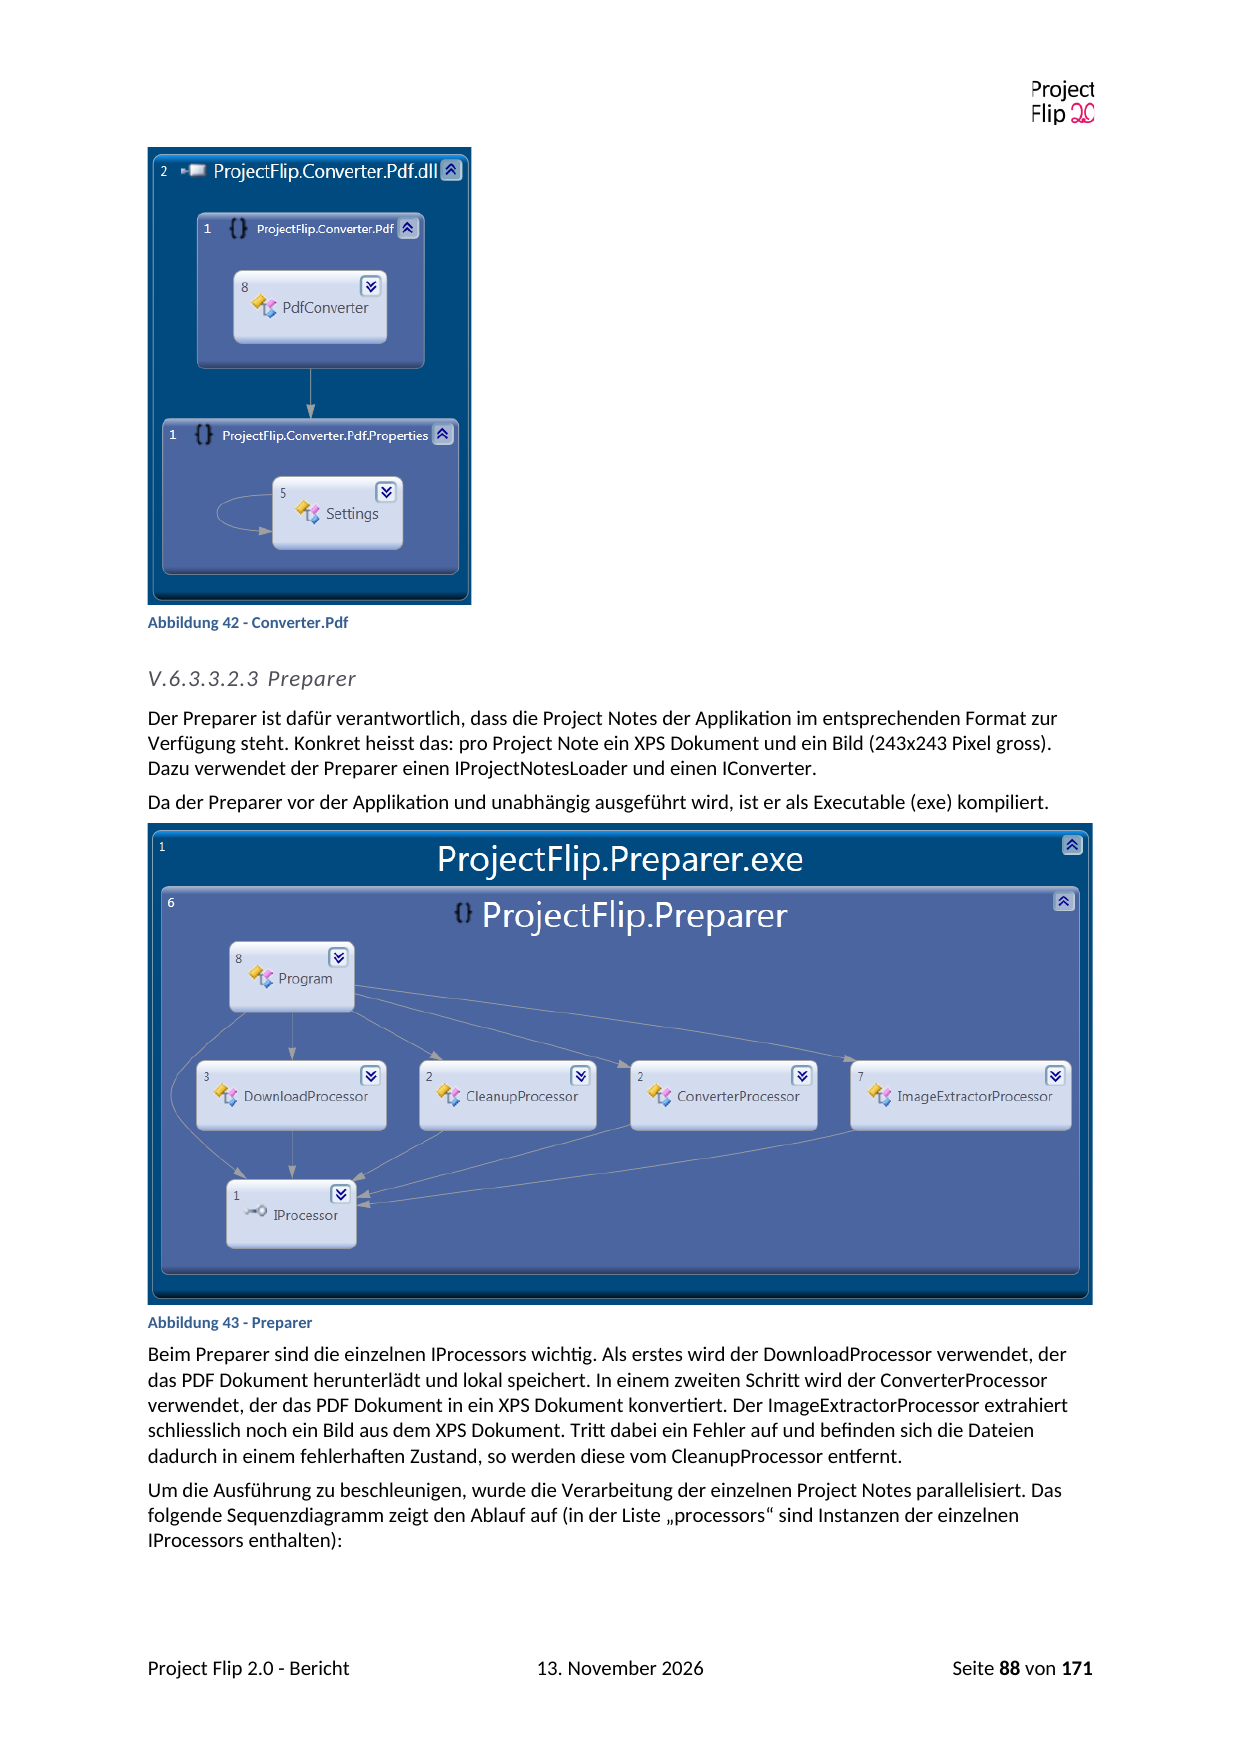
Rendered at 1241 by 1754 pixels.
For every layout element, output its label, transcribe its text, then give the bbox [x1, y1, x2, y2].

picture [147, 823, 1093, 1305]
picture [1081, 79, 1097, 124]
text Da der Preparer vor der Applikation und unabhängig ausgeführt wird, ist er als Executable (exe) kompiliert. [148, 789, 1093, 815]
text Abbildung 43 - Preparer [148, 1313, 1093, 1333]
text Der Preparer ist dafür verantwortlich, dass die Project Notes der Applikation im entsprechenden Format zur Verfügung steht. Konkret heisst das: pro Project Note ein XPS Dokument und ein Bild (243x243 Pixel gross). Dazu verwendet der Preparer einen IProjectNotesLoader und einen IConverter. [148, 705, 1093, 781]
text Beim Preparer sind die einzelnen IProcessors wichtig. Als erstes wird der DownloadProcessor verwendet, der das PDF Dokument herunterlädt und lokal speichert. In einem zweiten Schritt wird der ConverterProcessor verwendet, der das PDF Dokument in ein XPS Dokument konvertiert. Der ImageExtractorProcessor extrahiert schliesslich noch ein Bild aus dem XPS Dokument. Tritt dabei ein Fehler auf und befinden sich die Dateien dadurch in einem fehlerhaften Zustand, so werden diese vom CleanupProcessor entfernt. [148, 1341, 1093, 1468]
subtitle Preparer [148, 664, 1093, 692]
text Abbildung 42 - Converter.Pdf [148, 613, 1093, 633]
text Um die Ausführung zu beschleunigen, wurde die Verarbeitung der einzelnen Project Notes parallelisiert. Das folgende Sequenzdiagramm zeigt den Ablauf auf (in der Liste „processors“ sind Instanzen der einzelnen IProcessors enthalten): [148, 1477, 1093, 1553]
picture [147, 147, 472, 605]
